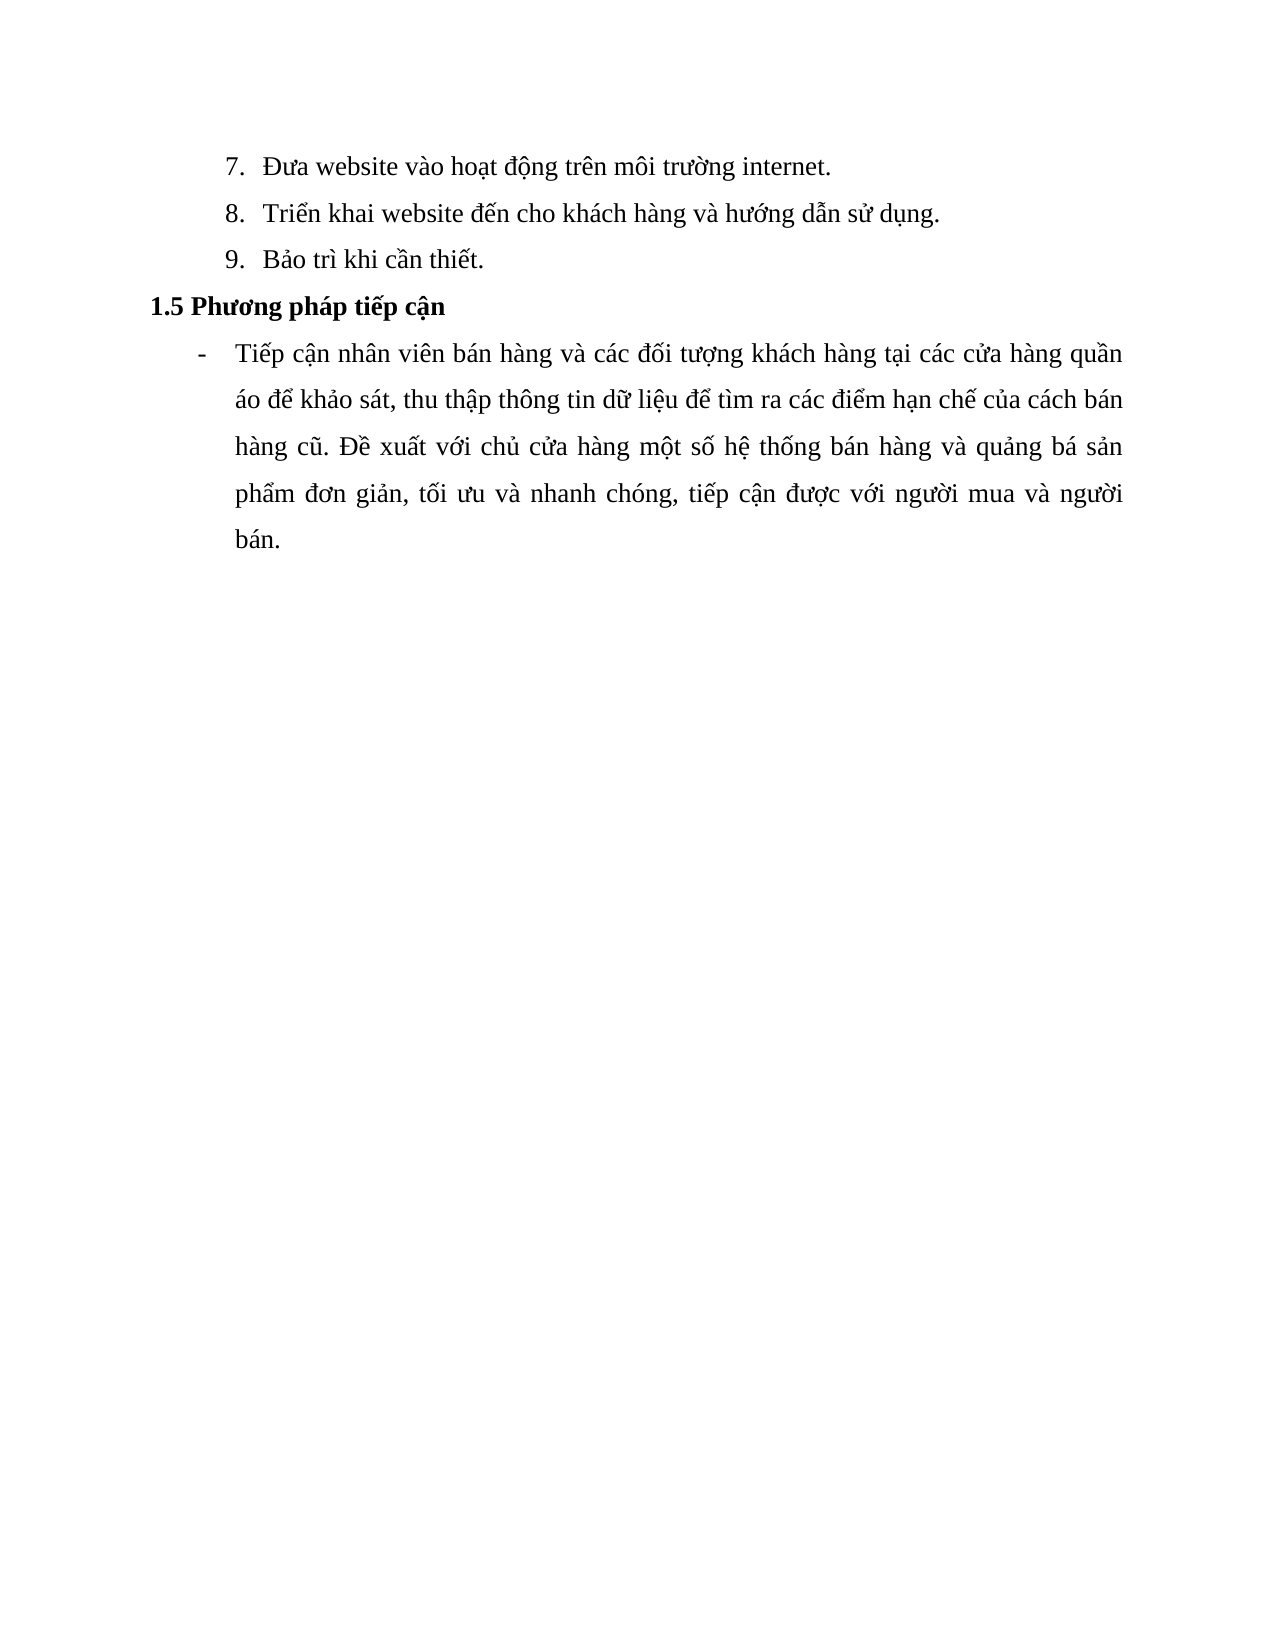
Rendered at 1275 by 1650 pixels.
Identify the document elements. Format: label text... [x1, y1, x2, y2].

list Tiếp cận nhân viên bán hàng và các đối tượng khách hàng tại các cửa hàng quần áo để khảo sát, thu thập thông tin dữ liệu để tìm ra các điểm hạn chế của cách bán hàng cũ. Đề xuất với chủ cửa hàng một số hệ thống bán hàng và quảng bá sản phẩm đơn giản, tối ưu và nhanh chóng, tiếp cận được với người mua và người bán. [197, 337, 1125, 554]
list Đưa website vào hoạt động trên môi trường internet. [225, 150, 1125, 181]
list Bảo trì khi cần thiết. [225, 243, 1125, 274]
text 1.5 Phương pháp tiếp cận [150, 290, 1125, 321]
list Triển khai website đến cho khách hàng và hướng dẫn sử dụng. [225, 197, 1125, 228]
